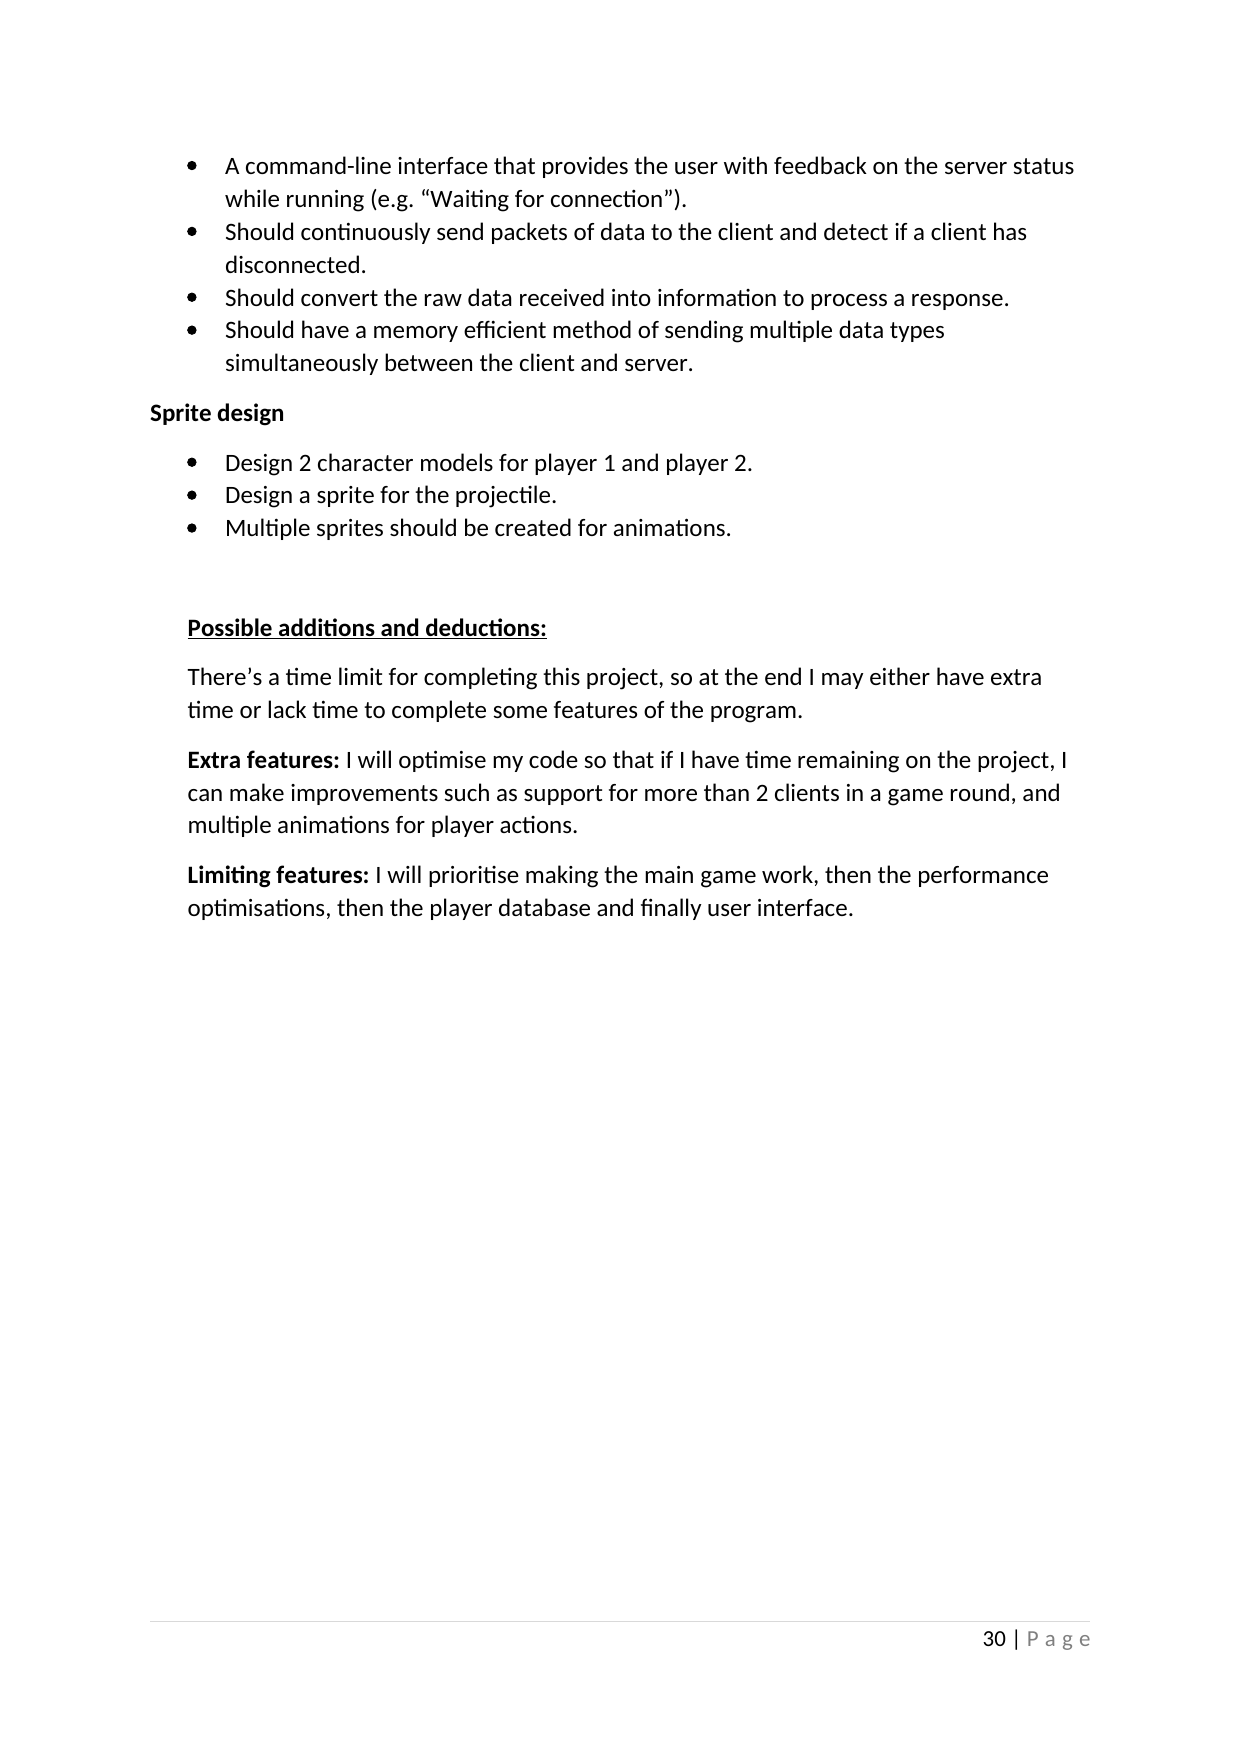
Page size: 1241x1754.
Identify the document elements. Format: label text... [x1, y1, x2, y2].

list Design a sprite for the projectile. [187, 479, 1090, 510]
text Possible additions and deductions: [187, 612, 1090, 642]
list Multiple sprites should be created for animations. [187, 512, 1090, 543]
text Limiting features: I will prioritise making the main game work, then the performance optimisations, then the player database and finally user interface. [187, 859, 1090, 923]
list Should have a memory efficient method of sending multiple data types simultaneously between the client and server. [187, 314, 1090, 378]
text Extra features: I will optimise my code so that if I have time remaining on the project, I can make improvements such as support for more than 2 clients in a game round, and multiple animations for player actions. [187, 744, 1090, 840]
text Sprite design [150, 397, 1090, 428]
list Should continuously send packets of data to the client and detect if a client has disconnected. [187, 216, 1090, 279]
text There’s a time limit for completing this project, so at the end I may either have extra time or lack time to complete some features of the program. [187, 661, 1090, 725]
list Design 2 character models for player 1 and player 2. [187, 447, 1090, 477]
list Should convert the raw data received into information to process a response. [187, 282, 1090, 312]
list A command-line interface that provides the user with feedback on the server status while running (e.g. “Waiting for connection”). [187, 150, 1090, 213]
